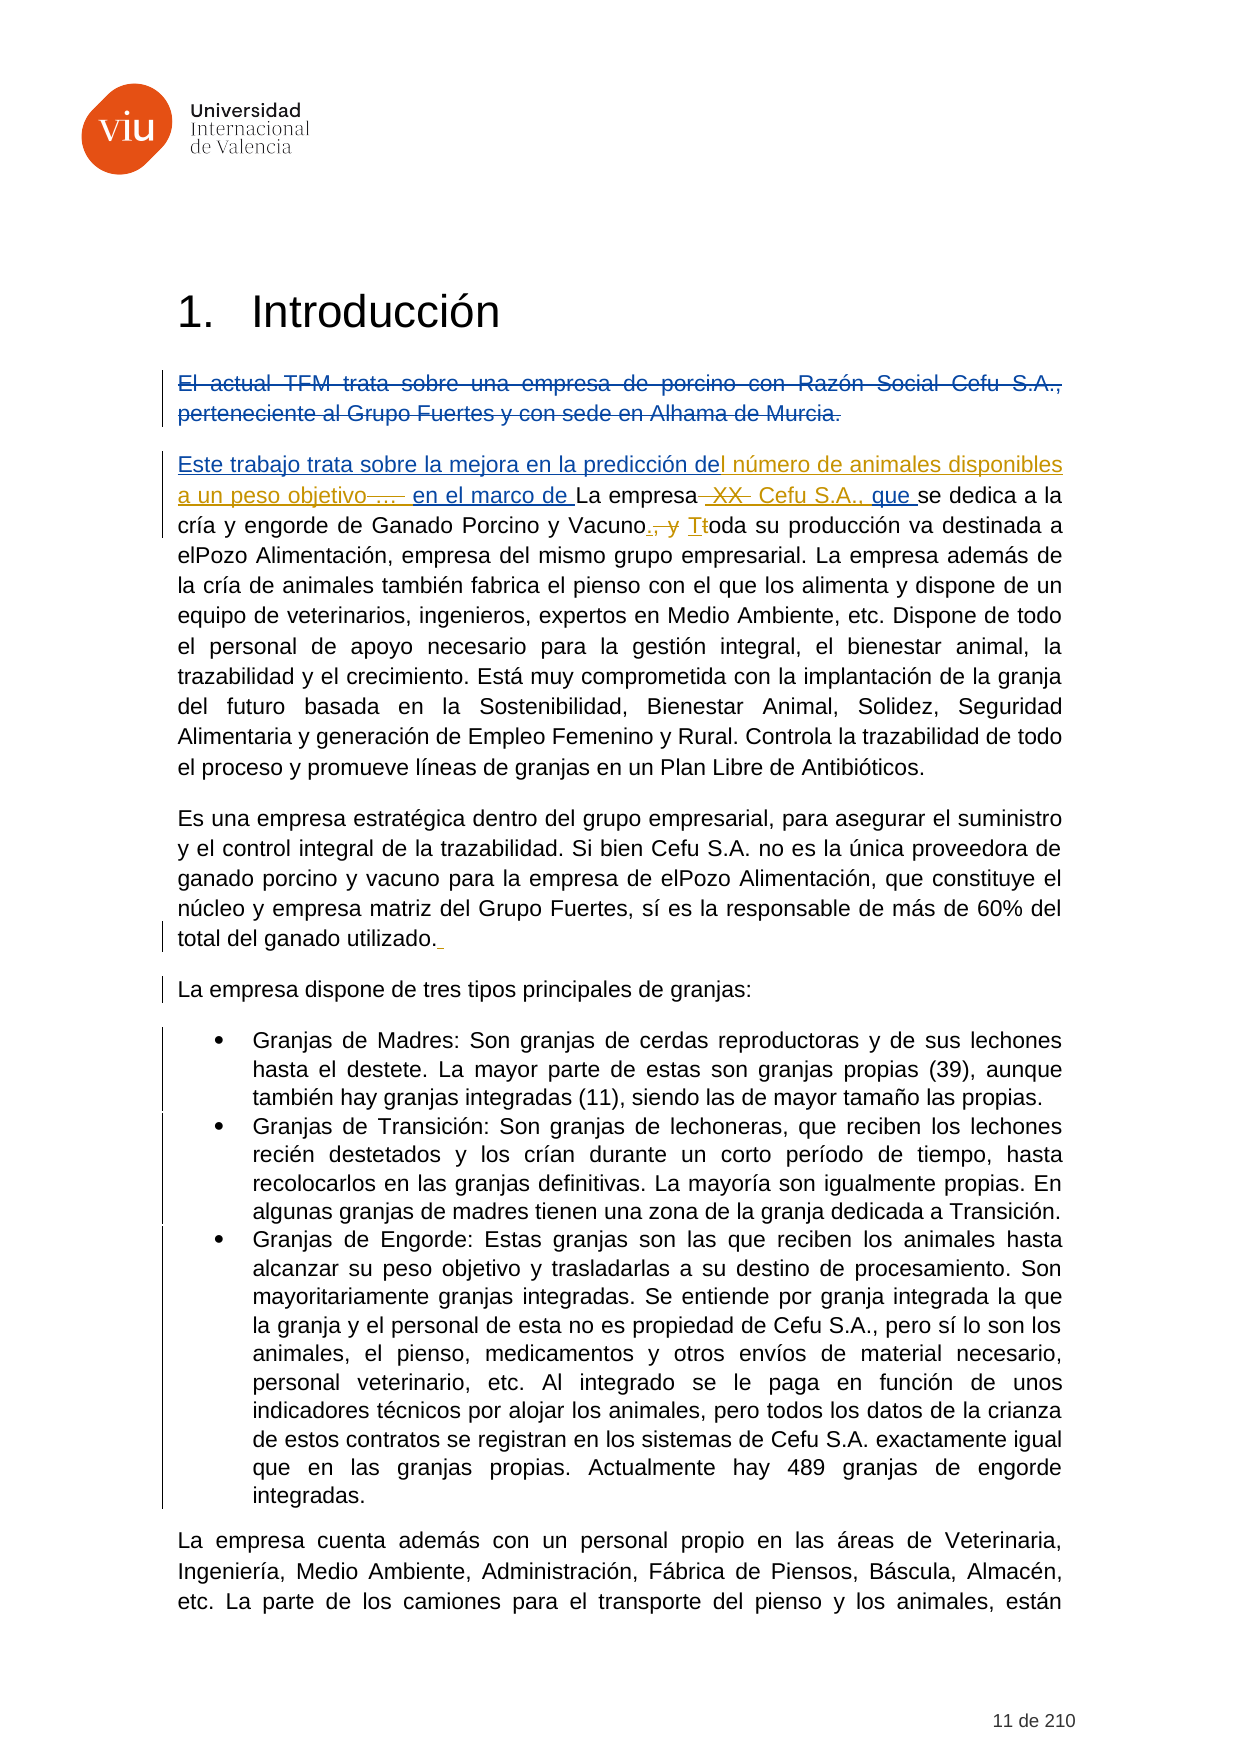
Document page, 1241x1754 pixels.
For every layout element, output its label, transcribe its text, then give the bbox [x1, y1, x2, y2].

list Granjas de Transición: Son granjas de lechoneras, que reciben los lechones recién destetados y los crían durante un corto período de tiempo, hasta recolocarlos en las granjas definitivas. La mayoría son igualmente propias. En algunas granjas de madres tienen una zona de la granja dedicada a Transición. [215, 1113, 1063, 1224]
subtitle Introducción [177, 284, 1063, 337]
list Granjas de Madres: Son granjas de cerdas reproductoras y de sus lechones hasta el destete. La mayor parte de estas son granjas propias (39), aunque también hay granjas integradas (11), siendo las de mayor tamaño las propias. [215, 1027, 1063, 1111]
picture [60, 62, 330, 197]
text La empresa dispone de tres tipos principales de granjas: [177, 976, 1063, 1003]
text La empresase dedica a la cría y engorde de Ganado Porcino y Vacuno oda su producción va destinada a elPozo Alimentación, empresa del mismo grupo empresarial. La empresa además de la cría de animales también fabrica el pienso con el que los alimenta y dispone de un equipo de veterinarios, ingenieros, expertos en Medio Ambiente, etc. Dispone de todo el personal de apoyo necesario para la gestión integral, el bienestar animal, la trazabilidad y el crecimiento. Está muy comprometida con la implantación de la granja del futuro basada en la Sostenibilidad, Bienestar Animal, Solidez, Seguridad Alimentaria y generación de Empleo Femenino y Rural. Controla la trazabilidad de todo el proceso y promueve líneas de granjas en un Plan Libre de Antibióticos. [177, 475, 1063, 780]
text Es una empresa estratégica dentro del grupo empresarial, para asegurar el suministro y el control integral de la trazabilidad. Si bien Cefu S.A. no es la única proveedora de ganado porcino y vacuno para la empresa de elPozo Alimentación, que constituye el núcleo y empresa matriz del Grupo Fuertes, sí es la responsable de más de 60% del total del ganado utilizado. [177, 804, 1063, 952]
list Granjas de Engorde: Estas granjas son las que reciben los animales hasta alcanzar su peso objetivo y trasladarlas a su destino de procesamiento. Son mayoritariamente granjas integradas. Se entiende por granja integrada la que la granja y el personal de esta no es propiedad de Cefu S.A., pero sí lo son los animales, el pienso, medicamentos y otros envíos de material necesario, personal veterinario, etc. Al integrado se le paga en función de unos indicadores técnicos por alojar los animales, pero todos los datos de la crianza de estos contratos se registran en los sistemas de Cefu S.A. exactamente igual que en las granjas propias. Actualmente hay 489 granjas de engorde integradas. [215, 1226, 1063, 1509]
